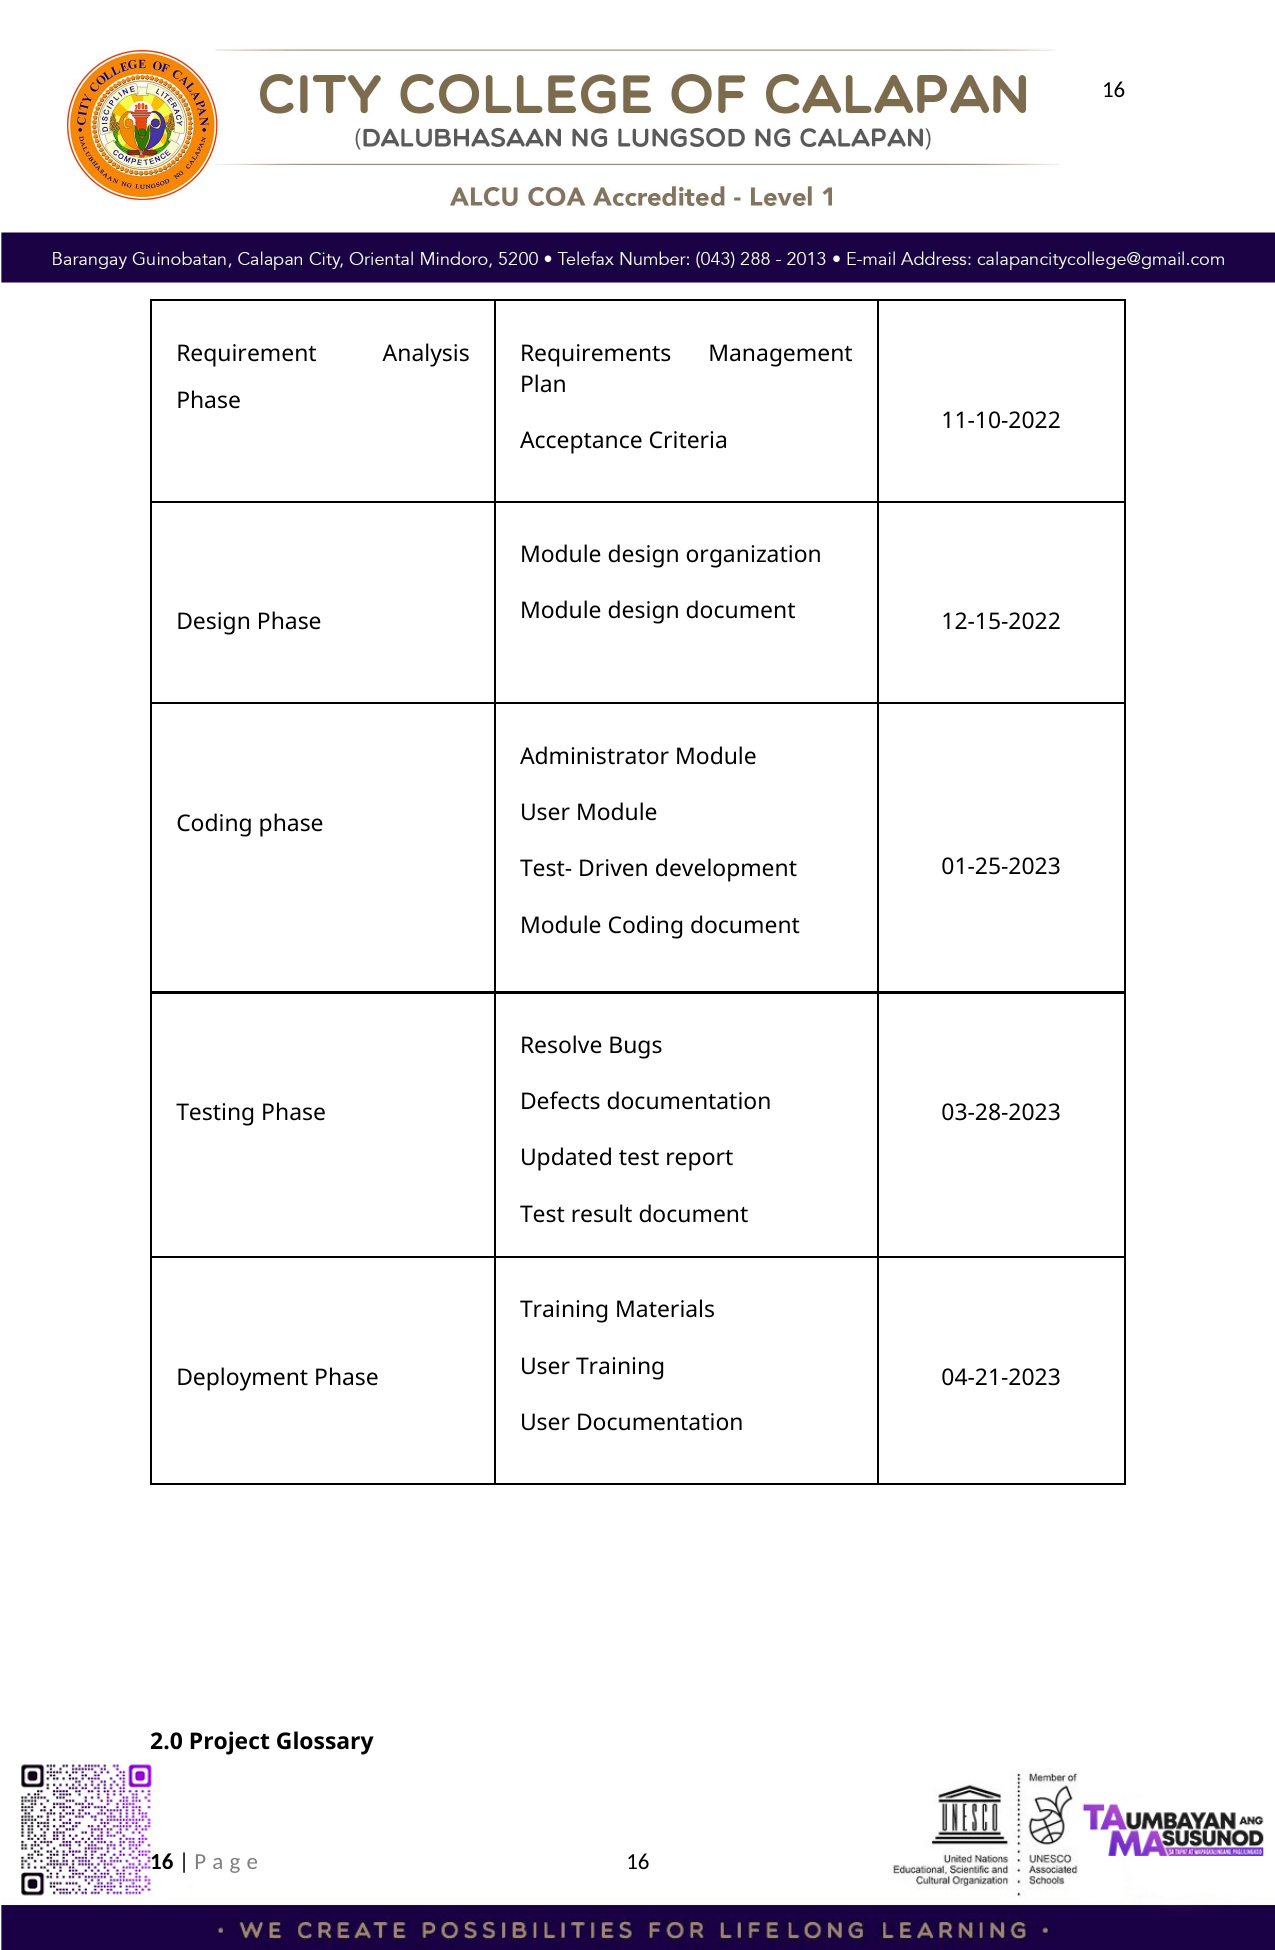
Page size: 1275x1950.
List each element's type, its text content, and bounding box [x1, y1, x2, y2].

picture [1, 0, 1275, 286]
text 2.0 Project Glossary [150, 1725, 1125, 1756]
table_cell Requirements Management Plan Acceptance Criteria [496, 301, 877, 501]
table_cell Requirement Analysis Phase [152, 301, 494, 501]
table_cell Administrator Module User Module Test- Driven development Module Coding document [496, 704, 877, 991]
table_cell Testing Phase [152, 994, 494, 1256]
table_cell 12-15-2022 [879, 503, 1124, 702]
table_cell Deployment Phase [152, 1258, 494, 1482]
table_cell 04-21-2023 [879, 1258, 1124, 1482]
table_cell 01-25-2023 [879, 704, 1124, 991]
table_cell Training Materials User Training User Documentation [496, 1258, 877, 1482]
table_cell 11-10-2022 [879, 301, 1124, 501]
table_cell Coding phase [152, 704, 494, 991]
table_cell 03-28-2023 [879, 994, 1124, 1256]
table_cell Module design organization Module design document [496, 503, 877, 702]
table_cell Design Phase [152, 503, 494, 702]
picture [1, 1742, 1275, 1950]
table_cell Resolve Bugs Defects documentation Updated test report Test result document [496, 994, 877, 1256]
